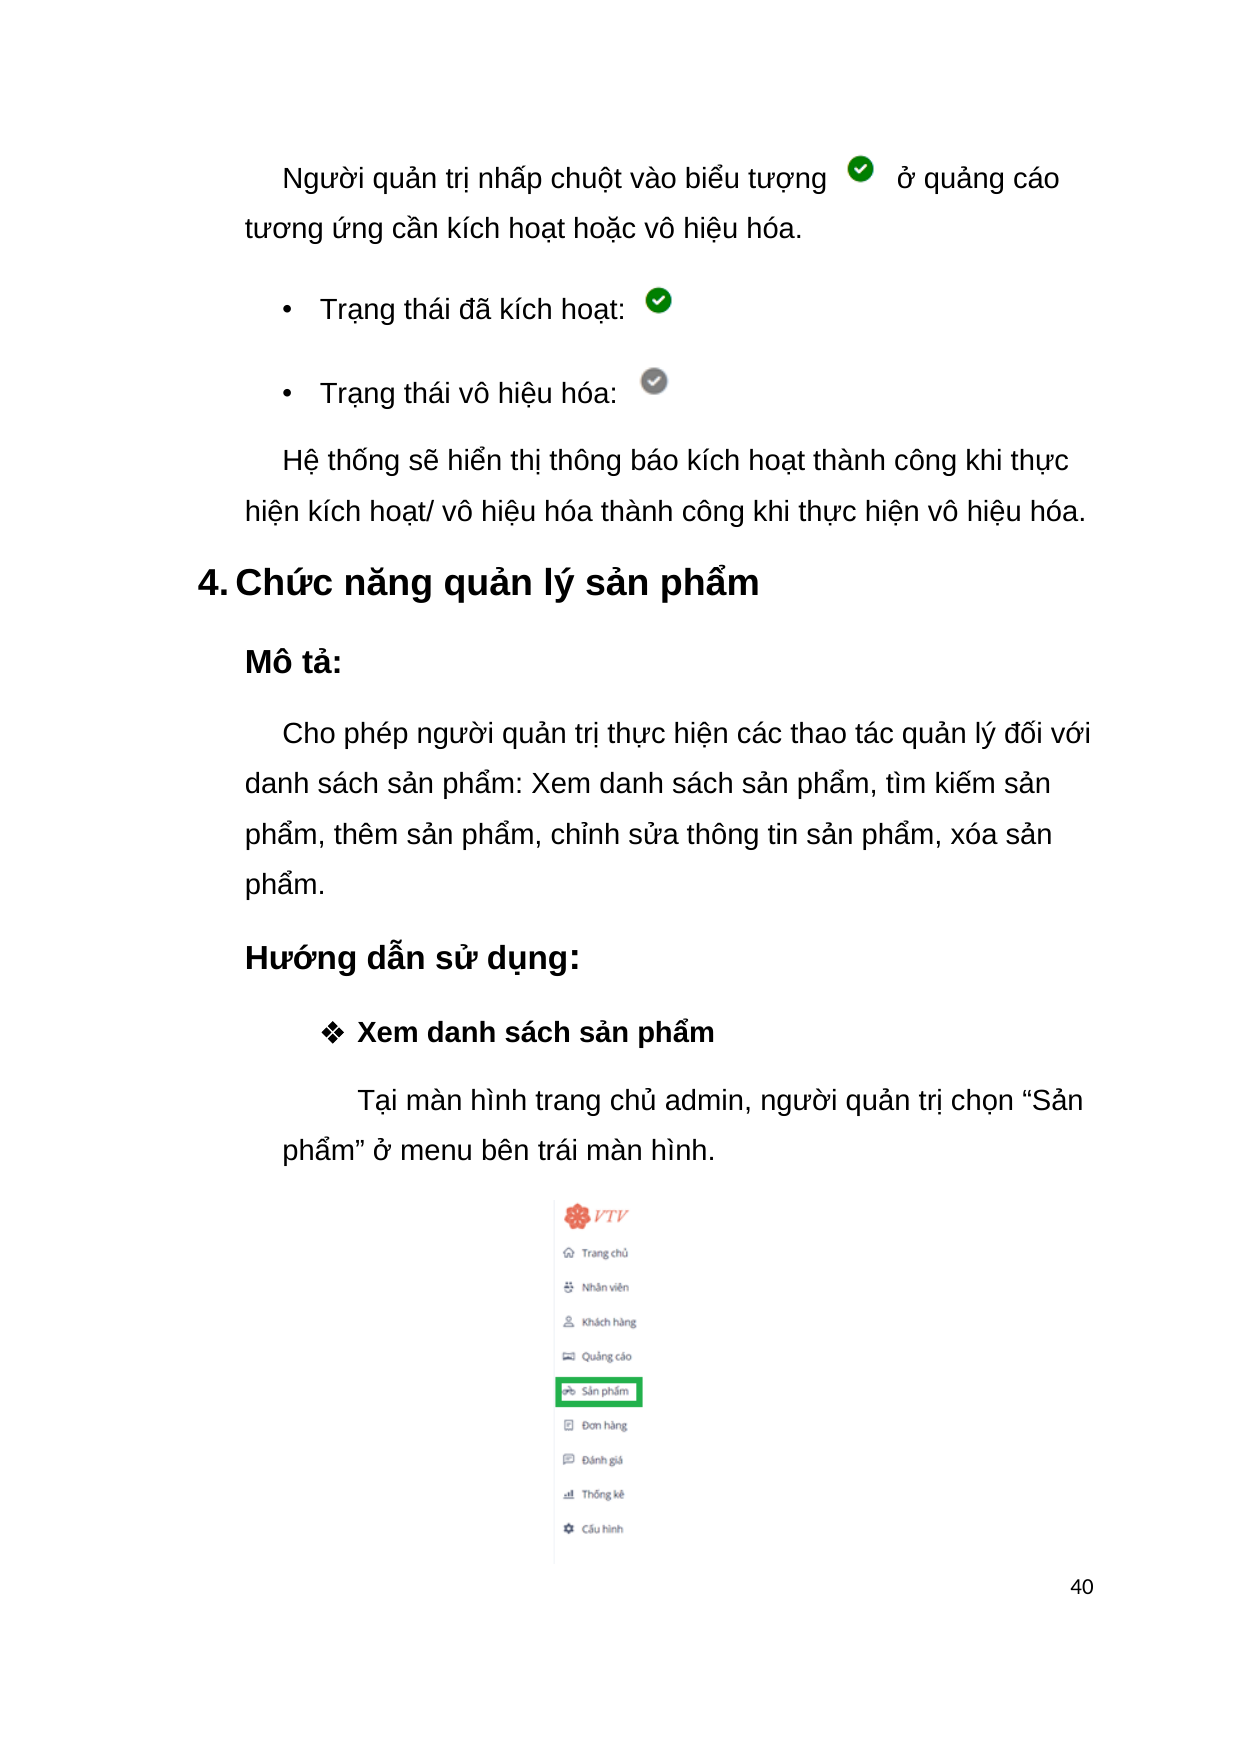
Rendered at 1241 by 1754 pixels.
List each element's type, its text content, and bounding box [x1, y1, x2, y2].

text Người quản trị nhấp chuột vào biểu tượng ở quảng cáo tương ứng cần kích hoạt hoặc vô hiệu hóa. [244, 147, 1093, 245]
list Trạng thái đã kích hoạt: [282, 278, 1093, 326]
text Cho phép người quản trị thực hiện các thao tác quản lý đối với danh sách sản phẩm: Xem danh sách sản phẩm, tìm kiếm sản phẩm, thêm sản phẩm, chỉnh sửa thông tin sản phẩm, xóa sản phẩm. [244, 716, 1093, 901]
list Chức năng quản lý sản phẩm [198, 561, 1093, 604]
picture [633, 359, 680, 404]
text Mô tả: [244, 642, 1093, 680]
picture [836, 147, 889, 189]
list Tại màn hình trang chủ admin, người quản trị chọn “Sản phẩm” ở menu bên trái màn hình. [282, 1083, 1093, 1167]
list Trạng thái vô hiệu hóa: [282, 359, 1093, 410]
text Hướng dẫn sử dụng: [244, 934, 1093, 977]
list Xem danh sách sản phẩm [319, 1015, 1093, 1049]
text Hệ thống sẽ hiển thị thông báo kích hoạt thành công khi thực hiện kích hoạt/ vô hiệu hóa thành công khi thực hiện vô hiệu hóa. [244, 443, 1093, 527]
picture [553, 1200, 644, 1564]
picture [633, 278, 687, 320]
